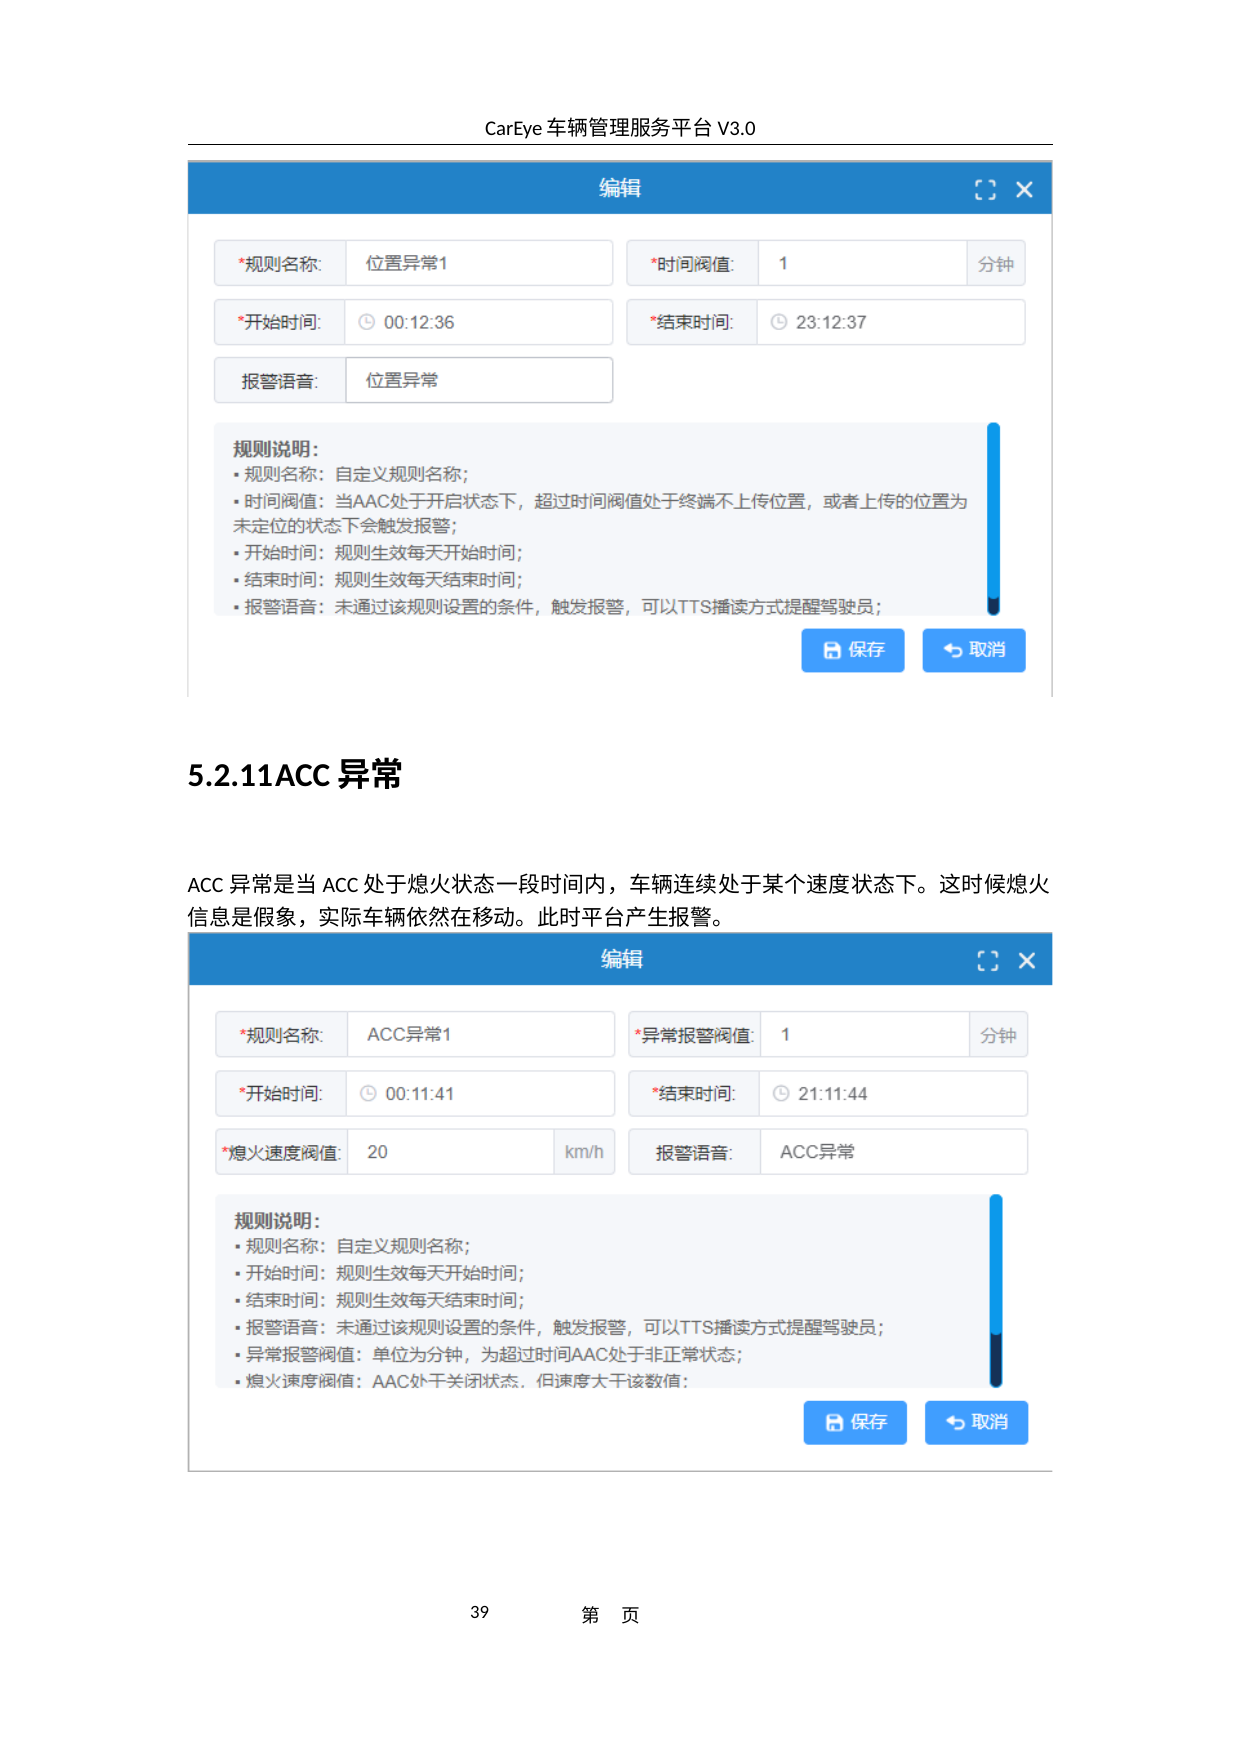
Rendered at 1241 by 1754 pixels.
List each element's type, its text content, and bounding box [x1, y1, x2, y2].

picture [187, 932, 1053, 1472]
text ACC 异常是当ACC处于熄火状态一段时间内，车辆连续处于某个速度状态下。这时候熄火信息是假象，实际车辆依然在移动。此时平台产生报警。 [187, 867, 1053, 932]
picture [187, 160, 1053, 697]
subtitle ACC异常 [187, 740, 1053, 805]
